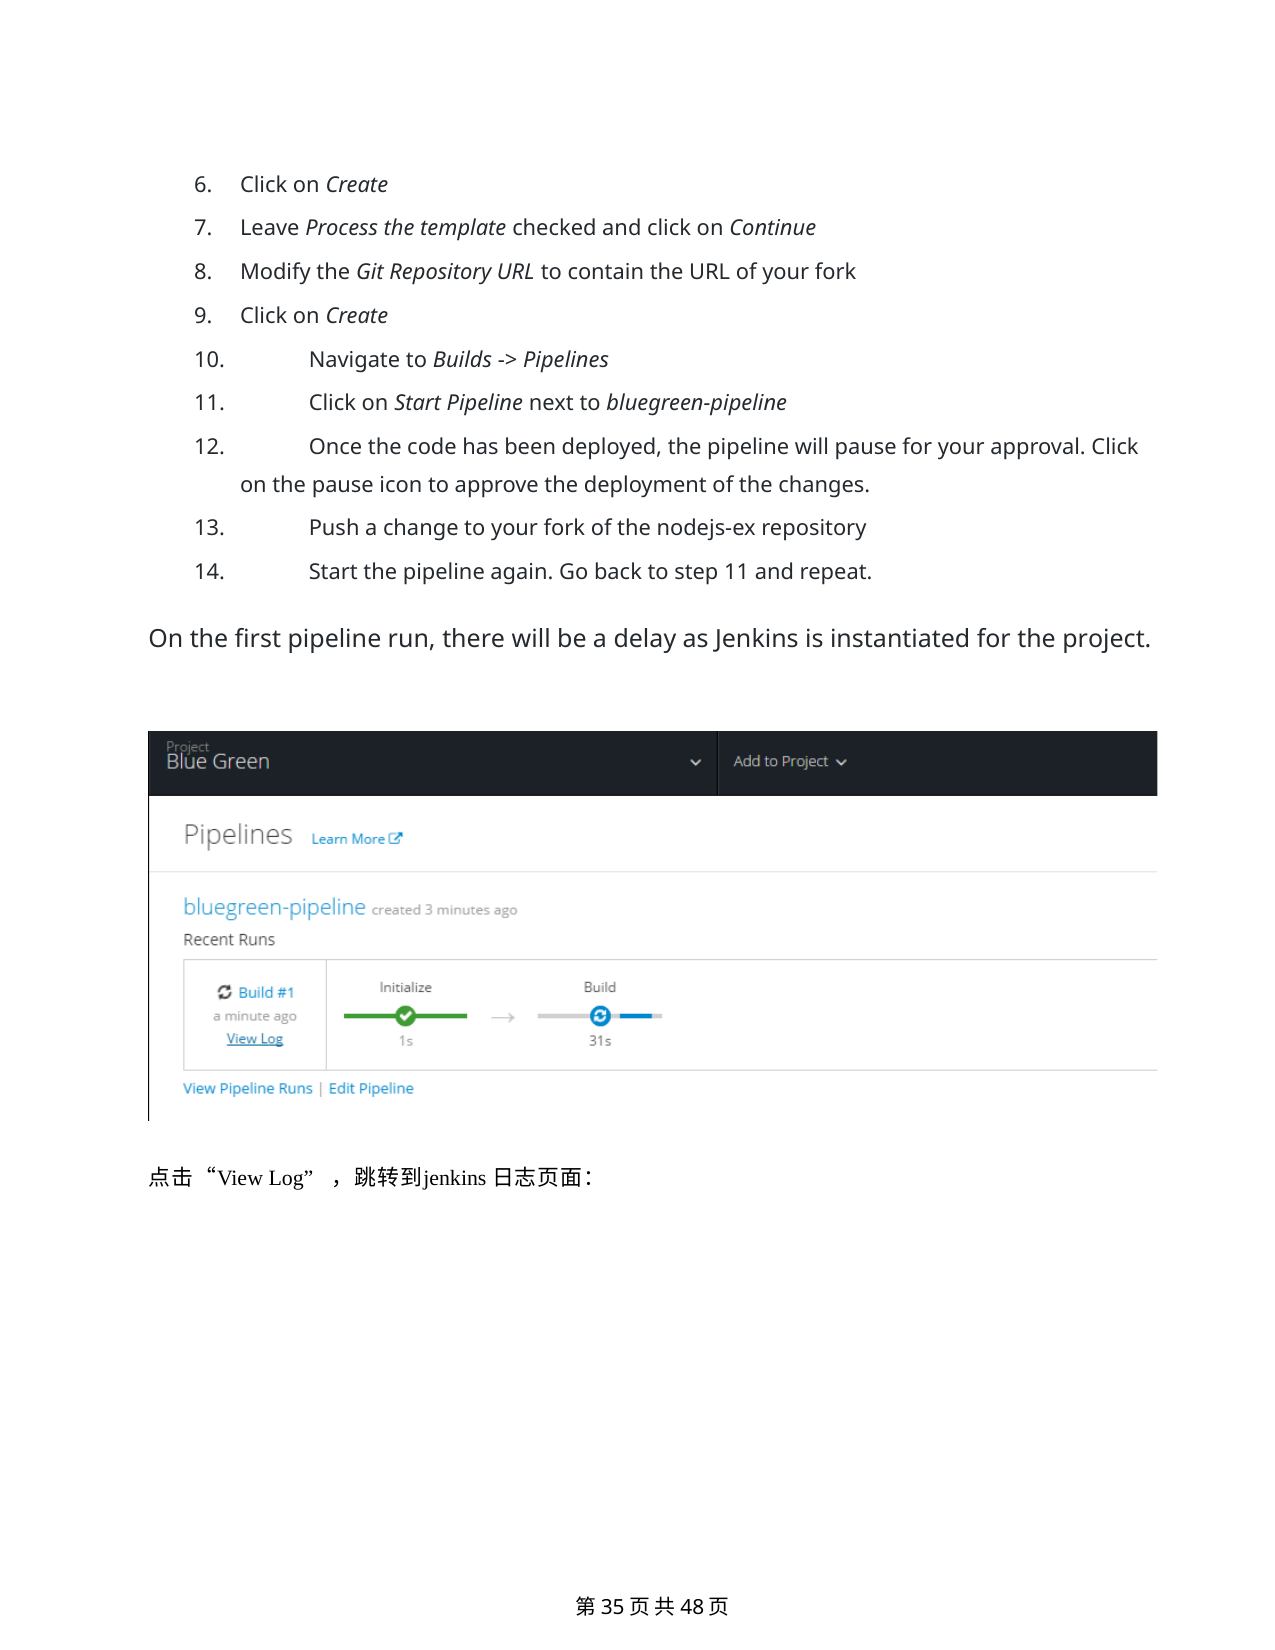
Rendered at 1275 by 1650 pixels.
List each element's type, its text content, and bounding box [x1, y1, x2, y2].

list Click on Create [186, 296, 1156, 333]
list Leave Process the template checked and click on Continue [186, 208, 1156, 246]
list Once the code has been deployed, the pipeline will pause for your approval. Click on the pause icon to approve the deployment of the changes. [186, 427, 1156, 502]
list Navigate to Builds -> Pipelines [186, 340, 1156, 377]
text On the first pipeline run, there will be a delay as Jenkins is instantiated for the project. [148, 619, 1156, 656]
list Click on Start Pipeline next to bluegreen-pipeline [186, 383, 1156, 421]
text 点击“View Log”，跳转到jenkins日志页面： [148, 1157, 1156, 1194]
picture [148, 731, 1158, 1121]
list Push a change to your fork of the nodejs-ex repository [186, 508, 1156, 546]
list Click on Create [186, 165, 1156, 202]
list Start the pipeline again. Go back to step 11 and repeat. [186, 552, 1156, 590]
list Modify the Git Repository URL to contain the URL of your fork [186, 252, 1156, 290]
